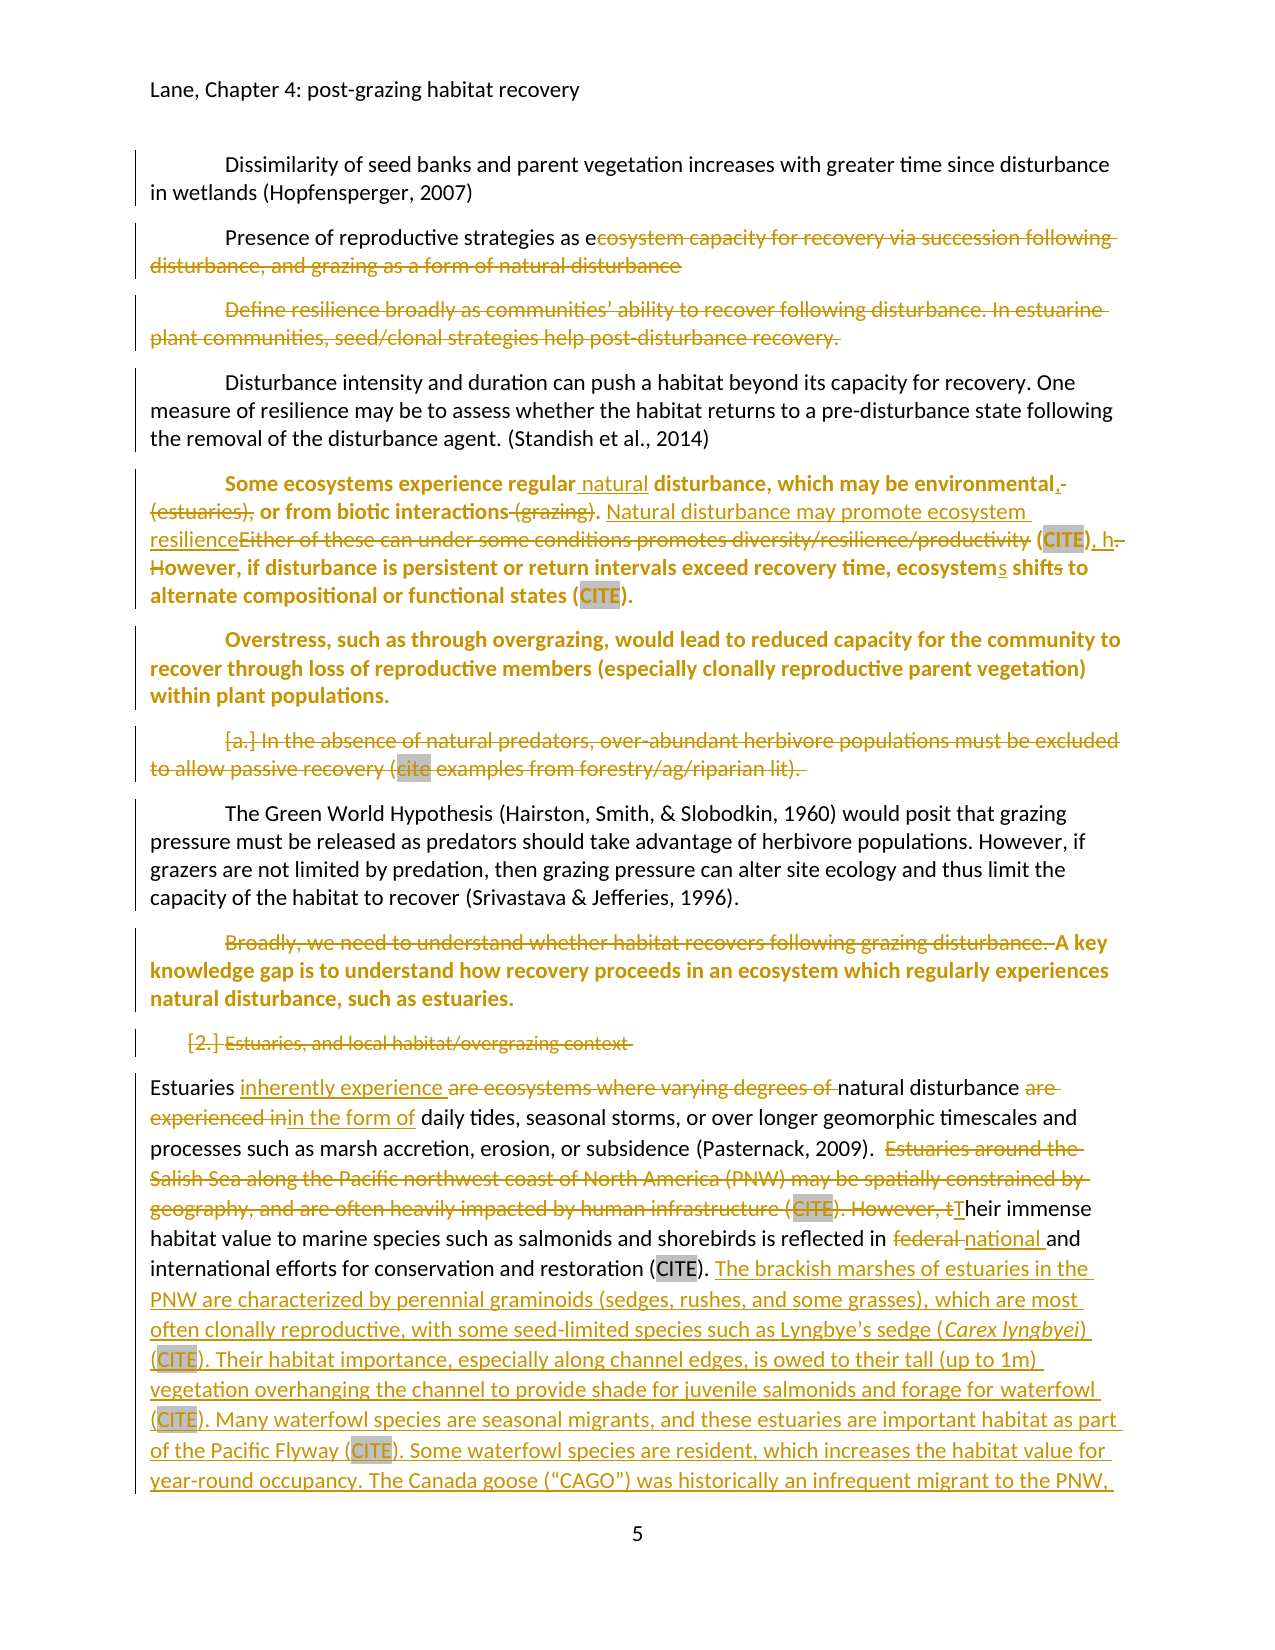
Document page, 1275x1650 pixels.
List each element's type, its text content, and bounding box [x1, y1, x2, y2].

text A key knowledge gap is to understand how recovery proceeds in an ecosystem which regularly experiences natural disturbance, such as estuaries. [150, 928, 1125, 1012]
list Some ecosystems experience regular disturbance, which may be environmental or from biotic interactions. (CITE)owever, if disturbance is persistent or return intervals exceed recovery time, ecosystem shift to alternate compositional or functional states (CITE). [150, 469, 1125, 609]
list Overstress, such as through overgrazing, would lead to reduced capacity for the community to recover through loss of reproductive members (especially clonally reproductive parent vegetation) within plant populations. [150, 626, 1125, 710]
text The Green World Hypothesis (Hairston, Smith, & Slobodkin, 1960) would posit that grazing pressure must be released as predators should take advantage of herbivore populations. However, if grazers are not limited by predation, then grazing pressure can alter site ecology and thus limit the capacity of the habitat to recover (Srivastava & Jefferies, 1996). [150, 799, 1125, 911]
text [150, 1073, 1125, 1494]
